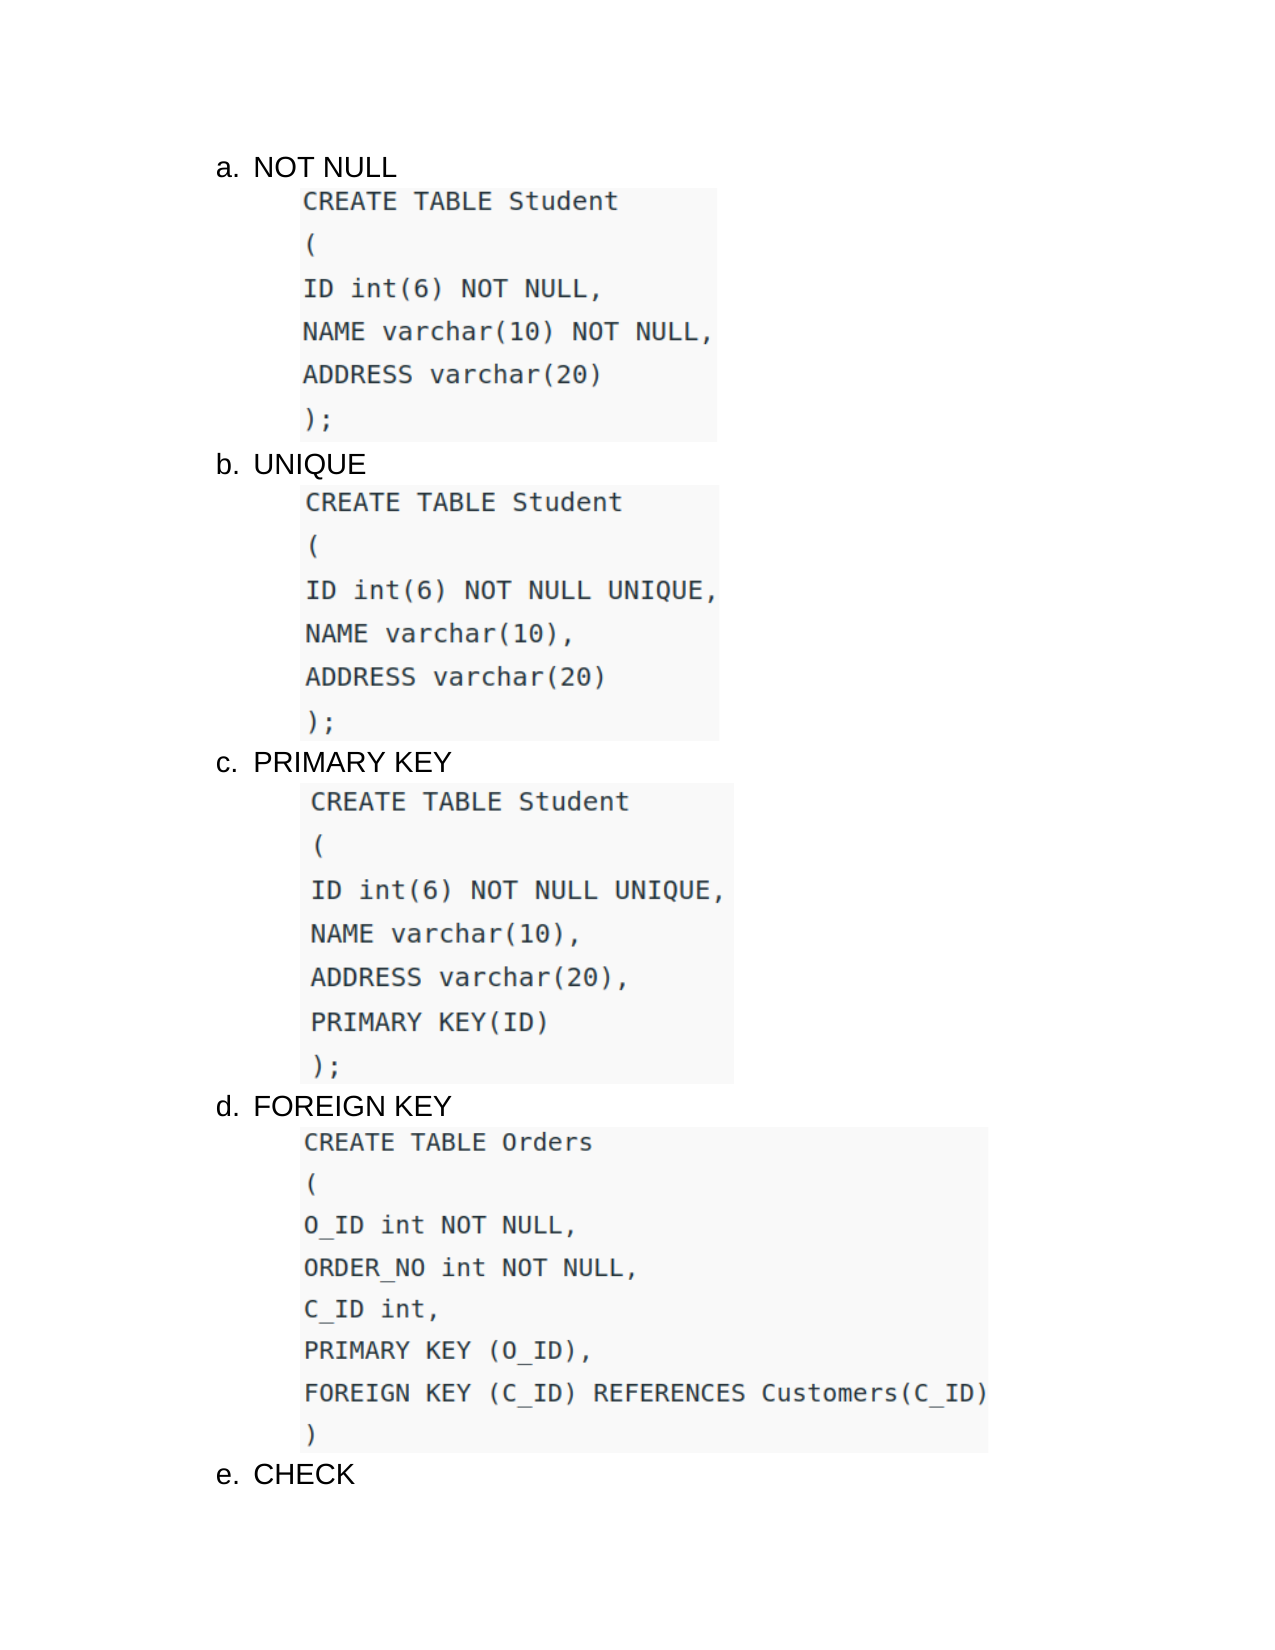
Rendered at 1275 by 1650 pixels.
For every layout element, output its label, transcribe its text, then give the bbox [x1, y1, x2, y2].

picture [300, 1127, 989, 1453]
picture [300, 485, 720, 741]
picture [300, 188, 718, 442]
list CHECK [216, 1457, 1125, 1491]
list FOREIGN KEY [216, 1089, 1125, 1122]
picture [300, 783, 734, 1084]
list NOT NULL [216, 150, 1125, 183]
list PRIMARY KEY [216, 745, 1125, 779]
list UNIQUE [216, 447, 1125, 481]
